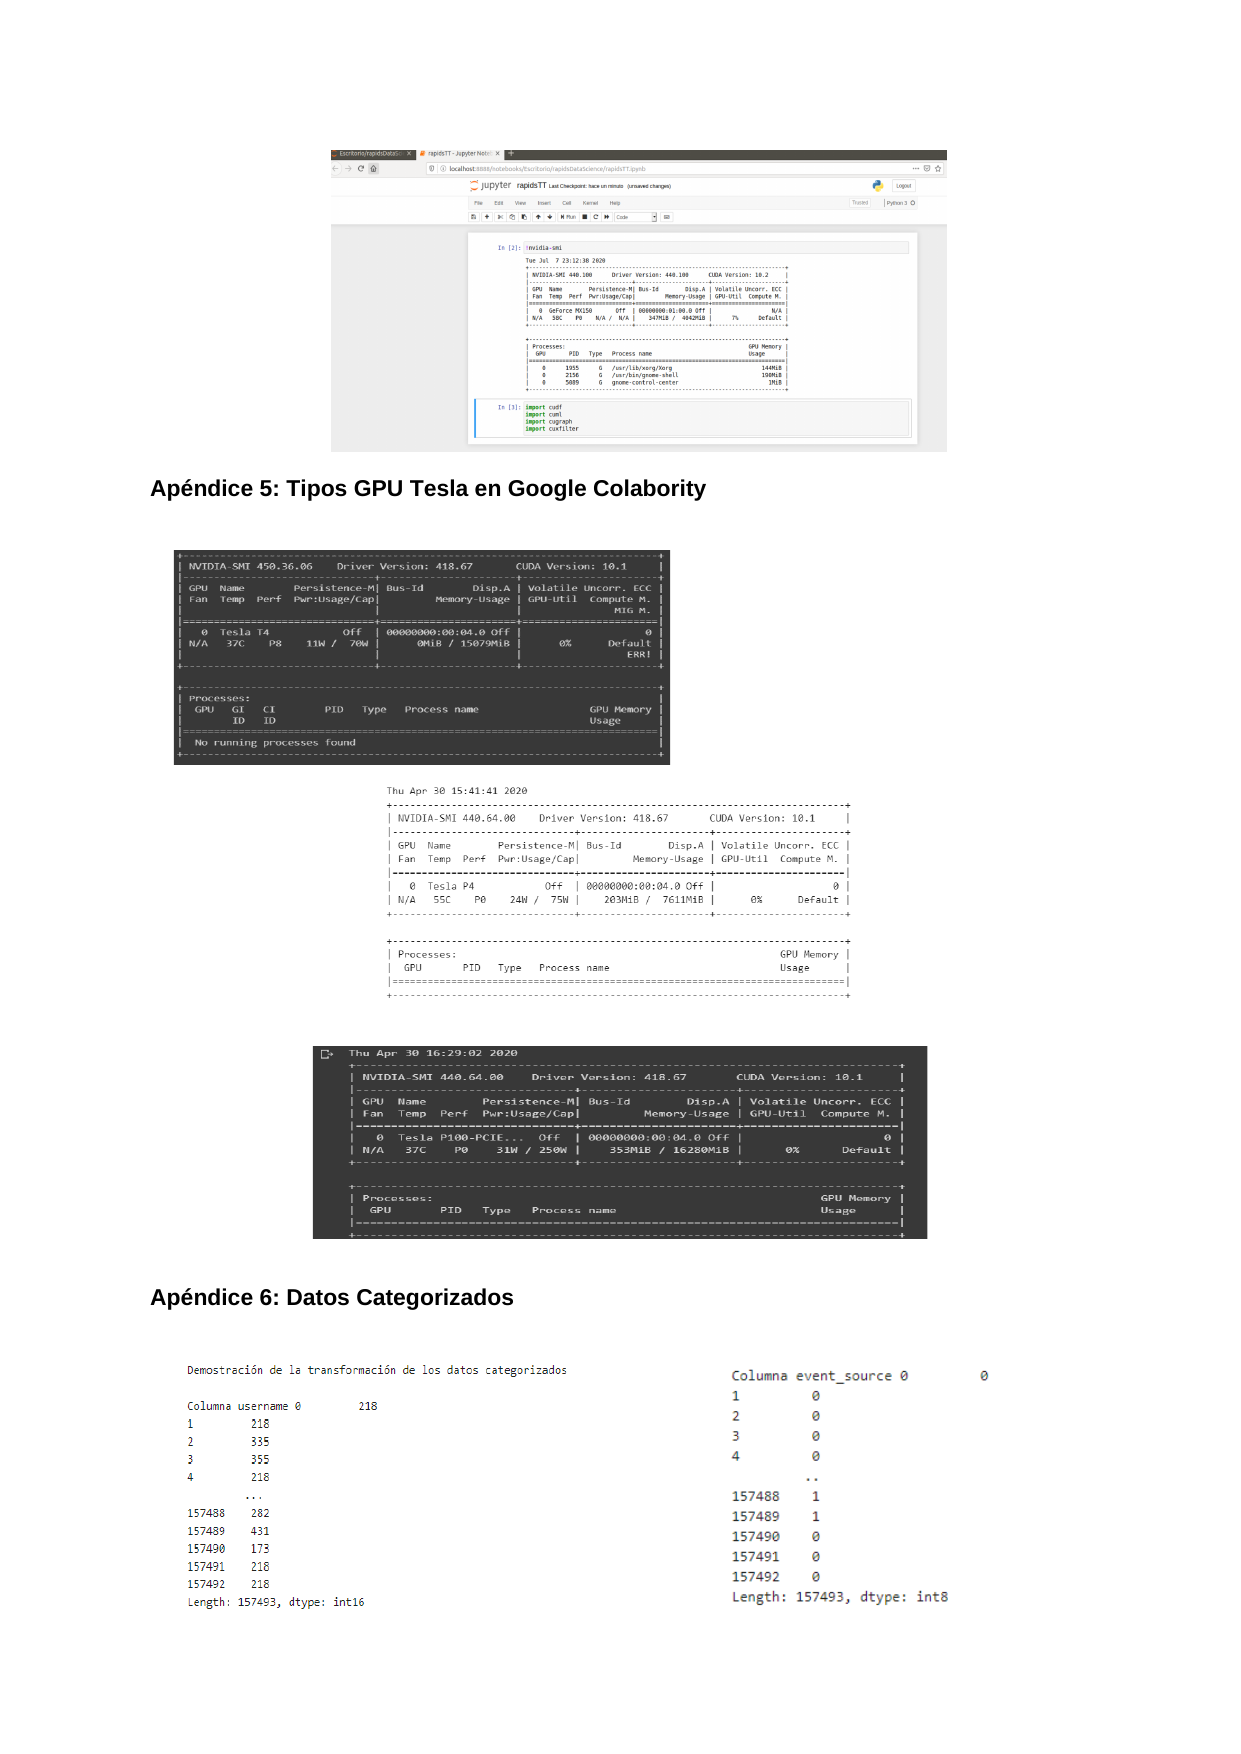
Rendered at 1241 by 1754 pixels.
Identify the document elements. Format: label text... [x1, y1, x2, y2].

picture [182, 1358, 573, 1612]
picture [718, 1358, 1088, 1611]
text Apéndice 6: Datos Categorizados [150, 1283, 1090, 1310]
picture [385, 786, 855, 1002]
picture [312, 1046, 928, 1239]
text Apéndice 5: Tipos GPU Tesla en Google Colabority [150, 475, 1090, 501]
picture [331, 150, 947, 452]
picture [173, 550, 671, 765]
